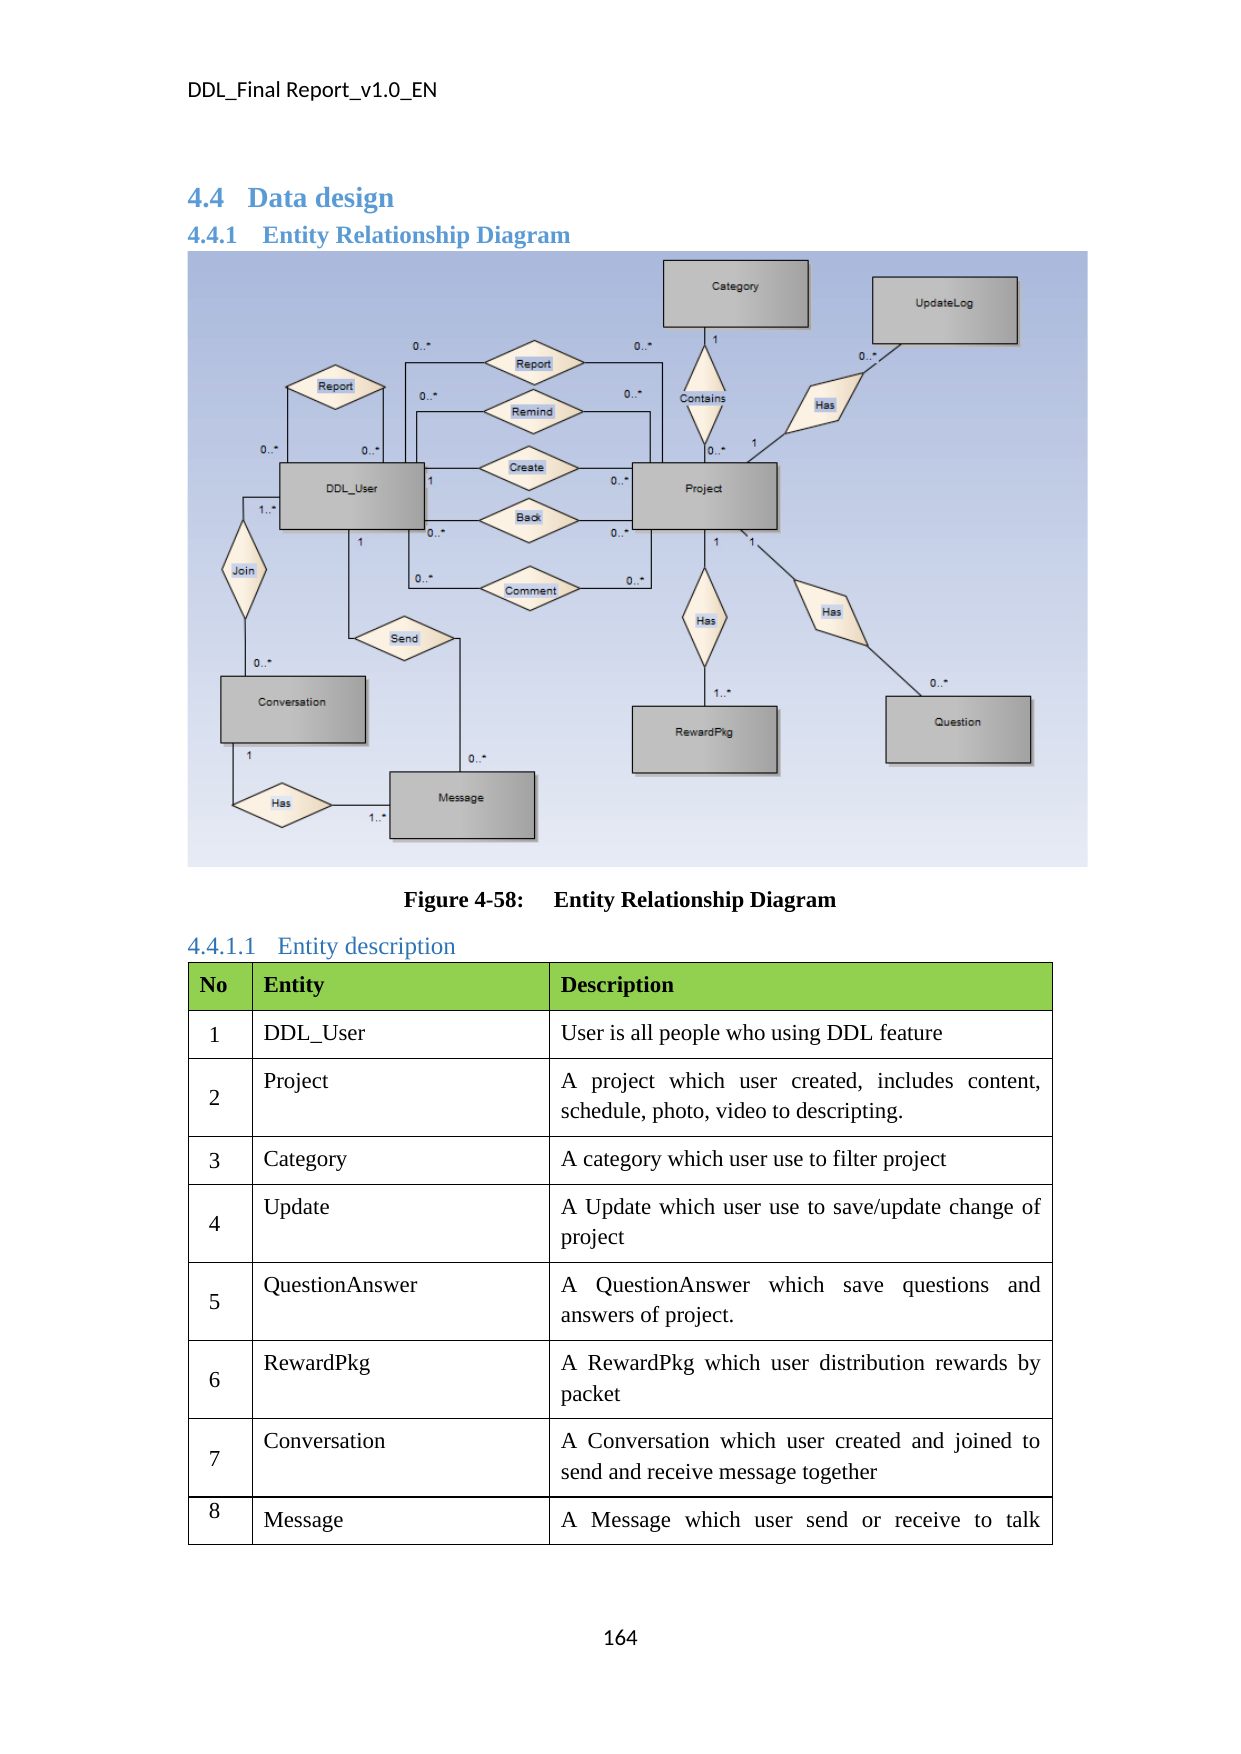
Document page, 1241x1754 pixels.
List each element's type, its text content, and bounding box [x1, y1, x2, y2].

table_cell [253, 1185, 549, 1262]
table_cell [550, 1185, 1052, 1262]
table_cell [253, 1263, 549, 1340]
subtitle Entity Relationship Diagram [187, 220, 1053, 249]
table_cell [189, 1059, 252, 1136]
picture [187, 251, 1088, 867]
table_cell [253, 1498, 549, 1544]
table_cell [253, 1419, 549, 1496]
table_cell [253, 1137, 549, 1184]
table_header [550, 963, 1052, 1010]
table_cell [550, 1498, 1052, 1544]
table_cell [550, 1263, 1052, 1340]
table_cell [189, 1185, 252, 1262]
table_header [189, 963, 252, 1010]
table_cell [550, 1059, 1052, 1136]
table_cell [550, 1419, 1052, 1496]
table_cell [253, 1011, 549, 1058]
text Entity Relationship Diagram [187, 886, 1053, 912]
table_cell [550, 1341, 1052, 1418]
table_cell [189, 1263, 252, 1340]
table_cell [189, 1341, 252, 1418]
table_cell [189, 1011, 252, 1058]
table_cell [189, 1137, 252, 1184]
subtitle Data design [187, 180, 1053, 213]
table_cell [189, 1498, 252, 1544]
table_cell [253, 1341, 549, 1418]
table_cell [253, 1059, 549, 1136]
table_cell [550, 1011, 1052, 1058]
subtitle Entity description [187, 931, 1053, 960]
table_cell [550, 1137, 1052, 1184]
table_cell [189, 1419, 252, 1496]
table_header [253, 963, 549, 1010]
